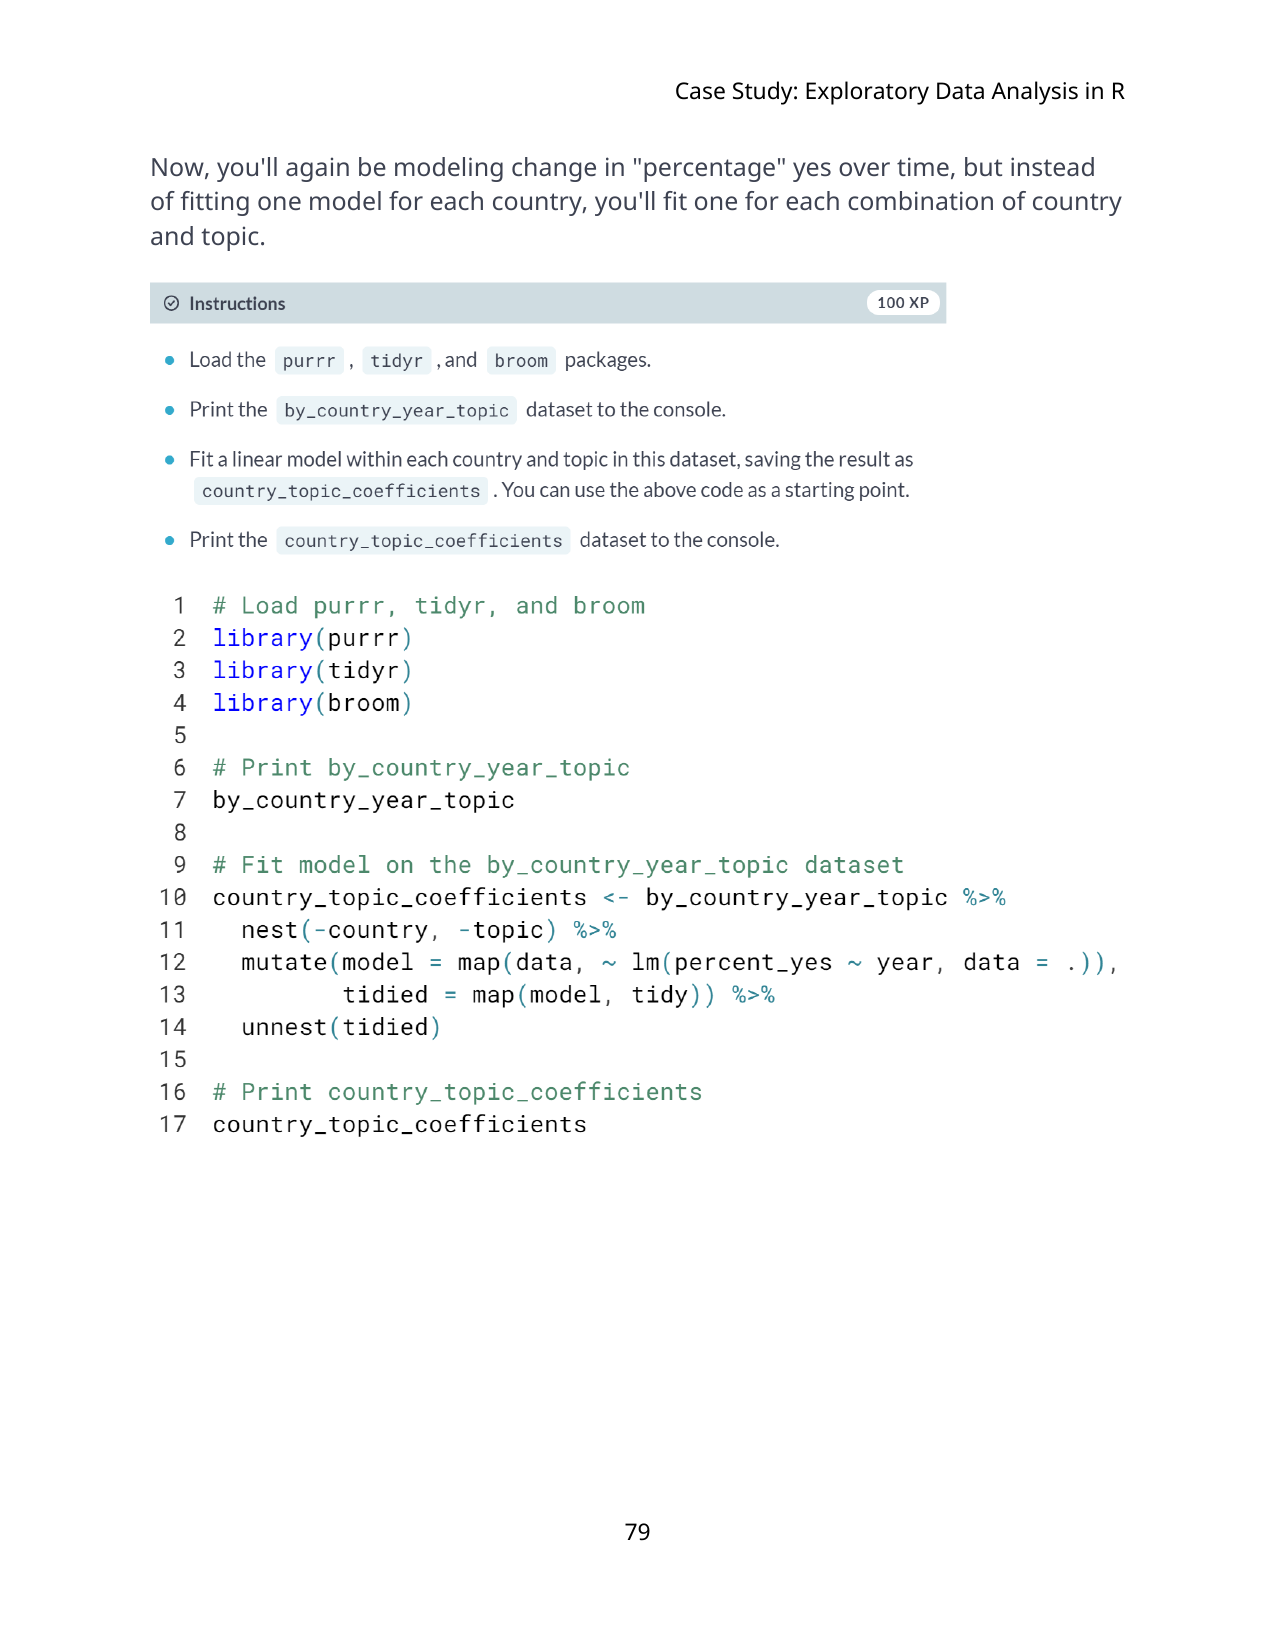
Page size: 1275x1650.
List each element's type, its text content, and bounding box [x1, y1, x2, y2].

picture [150, 281, 947, 560]
picture [150, 591, 1125, 1137]
text Now, you'll again be modeling change in "percentage" yes over time, but instead of fitting one model for each country, you'll fit one for each combination of country and topic. [150, 150, 1125, 252]
